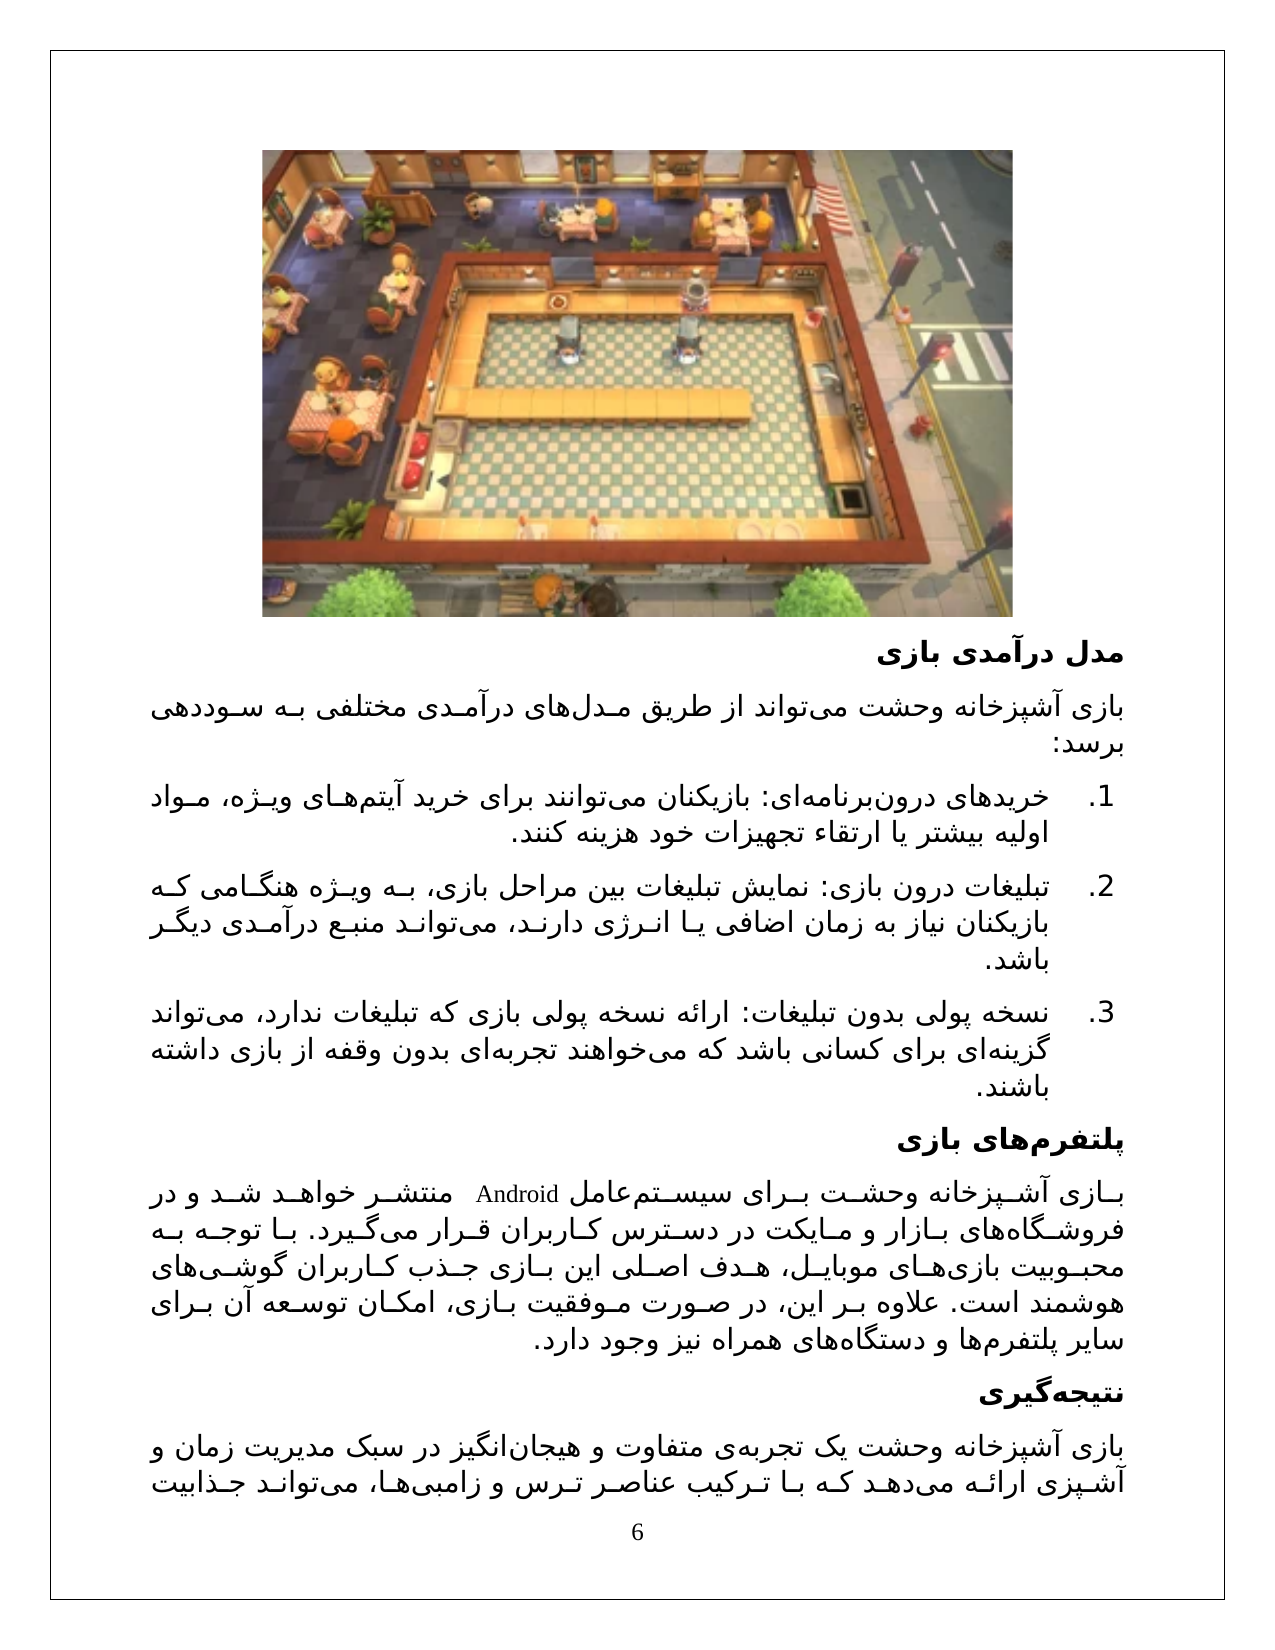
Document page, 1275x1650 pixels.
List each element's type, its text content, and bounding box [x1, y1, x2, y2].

text نتیجه‌گیری [150, 1376, 1125, 1410]
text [150, 1429, 1125, 1500]
list خریدهای درون‌برنامه‌ای: بازیکنان می‌توانند برای خرید آیتم‌های ویژه، مواد اولیه بیشتر یا ارتقاء تجهیزات خود هزینه کنند. [150, 779, 1087, 850]
picture [262, 150, 1013, 617]
text بازی آشپزخانه وحشت برای سیستم‌عامل Android منتشر خواهد شد و در فروشگاه‌های بازار و مایکت در دسترس کاربران قرار می‌گیرد. با توجه به محبوبیت بازی‌های موبایل، هدف اصلی این بازی جذب کاربران گوشی‌های هوشمند است. علاوه بر این، در صورت موفقیت بازی، امکان توسعه آن برای سایر پلتفرم‌ها و دستگاه‌های همراه نیز وجود دارد. [150, 1176, 1125, 1356]
text بازی آشپزخانه وحشت می‌تواند از طریق مدل‌های درآمدی مختلفی به سوددهی برسد: [150, 689, 1125, 760]
list نسخه پولی بدون تبلیغات: ارائه نسخه پولی بازی که تبلیغات ندارد، می‌تواند گزینه‌ای برای کسانی باشد که می‌خواهند تجربه‌ای بدون وقفه از بازی داشته باشند. [150, 996, 1087, 1103]
text پلتفرم‌های بازی [150, 1122, 1125, 1156]
text مدل درآمدی بازی [150, 636, 1125, 670]
list تبلیغات درون بازی: نمایش تبلیغات بین مراحل بازی، به ویژه هنگامی که بازیکنان نیاز به زمان اضافی یا انرژی دارند، می‌تواند منبع درآمدی دیگر باشد. [150, 869, 1087, 976]
